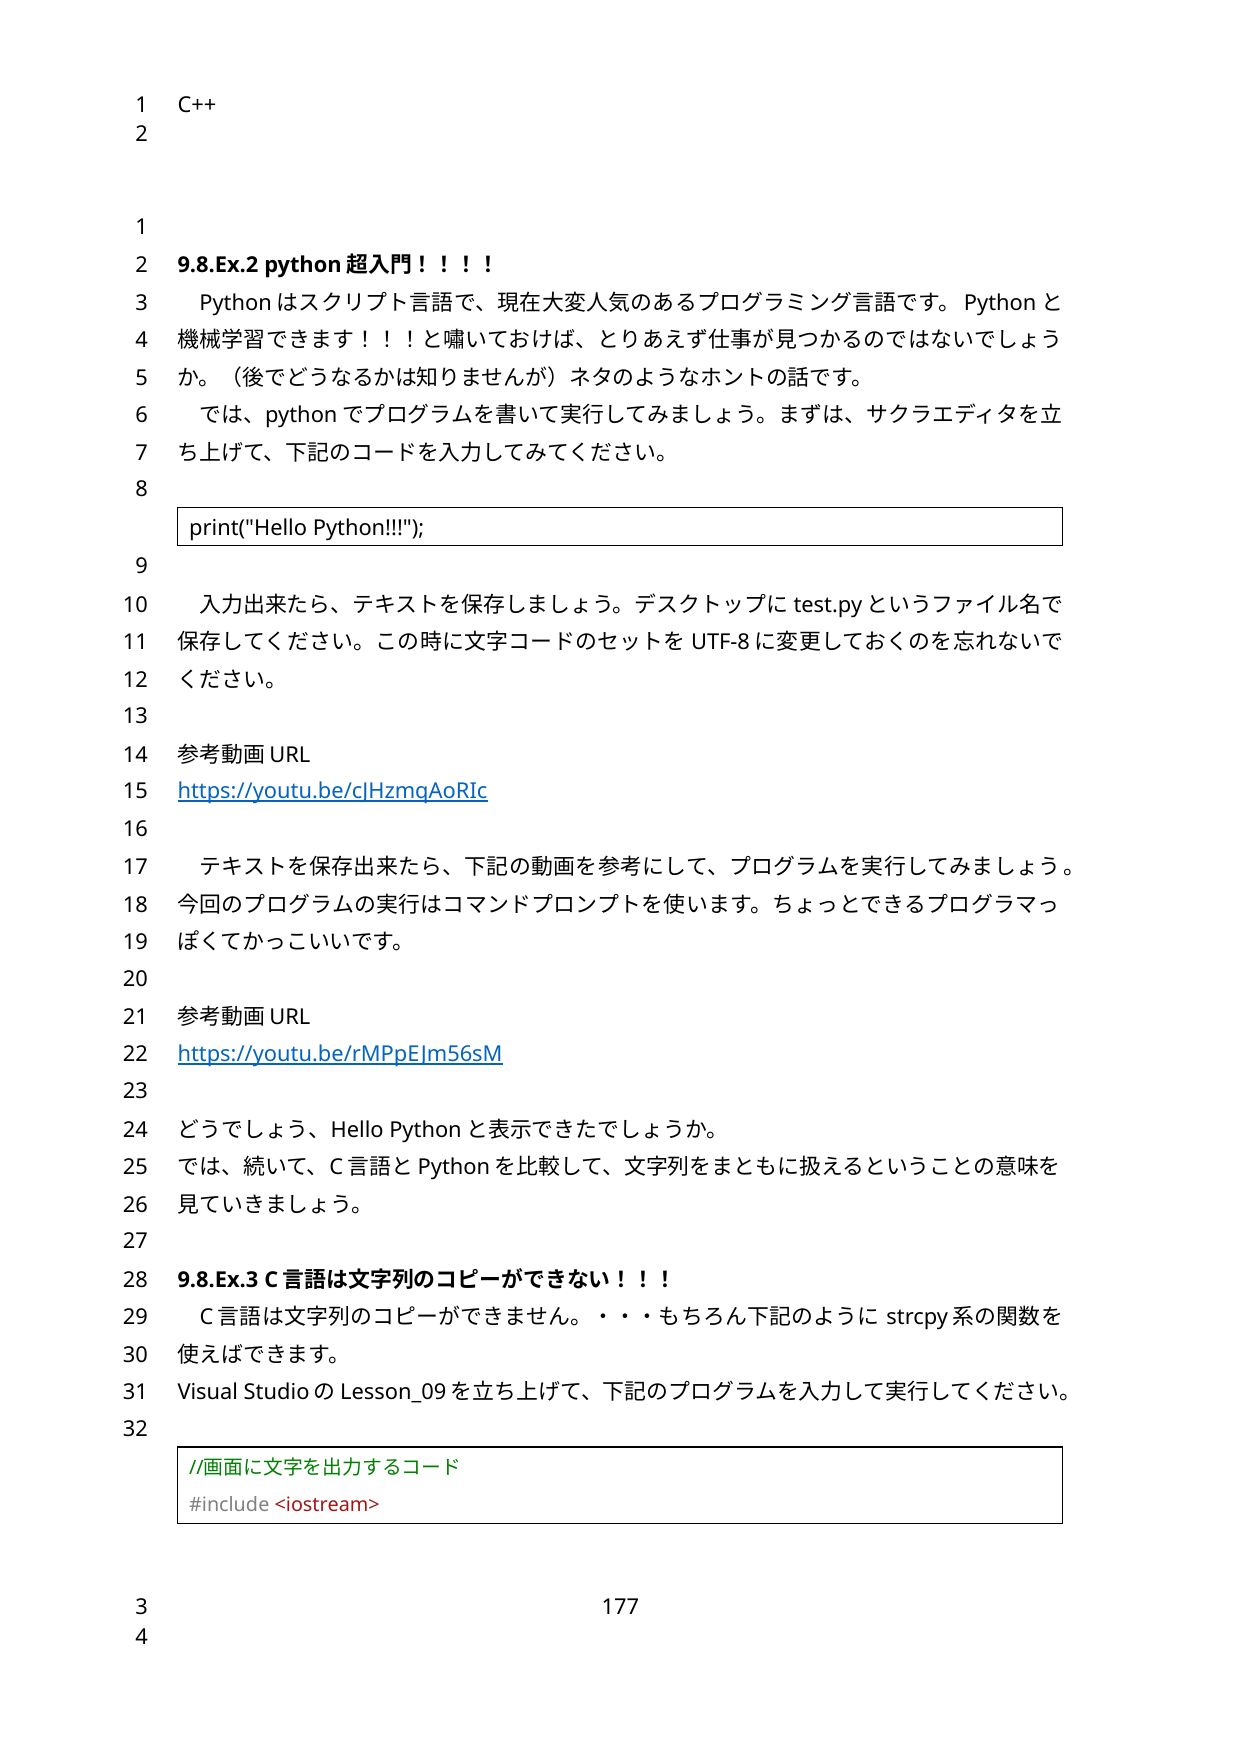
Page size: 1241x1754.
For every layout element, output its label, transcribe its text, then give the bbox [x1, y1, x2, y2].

text では、pythonでプログラムを書いて実行してみましょう。まずは、サクラエディタを立ち上げて、下記のコードを入力してみてください。 [177, 394, 1063, 469]
text 参考動画URL [177, 734, 1063, 771]
text Visual StudioのLesson_09を立ち上げて、下記のプログラムを入力して実行してください。 [177, 1371, 1063, 1409]
table_header print("Hello Python!!!"); [178, 508, 1062, 545]
text https://youtu.be/cJHzmqAoRIc [177, 771, 1063, 809]
text どうでしょう、Hello Pythonと表示できたでしょうか。 [177, 1109, 1063, 1146]
text テキストを保存出来たら、下記の動画を参考にして、プログラムを実行してみましょう。今回のプログラムの実行はコマンドプロンプトを使います。ちょっとできるプログラマっぽくてかっこいいです。 [177, 846, 1063, 959]
text https://youtu.be/rMPpEJm56sM [177, 1034, 1063, 1071]
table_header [178, 1448, 1062, 1522]
text Pythonはスクリプト言語で、現在大変人気のあるプログラミング言語です。Pythonと機械学習できます！！！と嘯いておけば、とりあえず仕事が見つかるのではないでしょうか。（後でどうなるかは知りませんが）ネタのようなホントの話です。 [177, 282, 1063, 394]
subtitle 9.8.Ex.2 python超入門！！！！ [177, 244, 1063, 282]
text では、続いて、C言語とPythonを比較して、文字列をまともに扱えるということの意味を見ていきましょう。 [177, 1146, 1063, 1221]
text 参考動画URL [177, 996, 1063, 1034]
text 入力出来たら、テキストを保存しましょう。デスクトップにtest.pyというファイル名で保存してください。この時に文字コードのセットをUTF-8に変更しておくのを忘れないでください。 [177, 584, 1063, 696]
subtitle 9.8.Ex.3 C言語は文字列のコピーができない！！！ [177, 1259, 1063, 1296]
text C言語は文字列のコピーができません。・・・もちろん下記のようにstrcpy系の関数を使えばできます。 [177, 1296, 1063, 1371]
